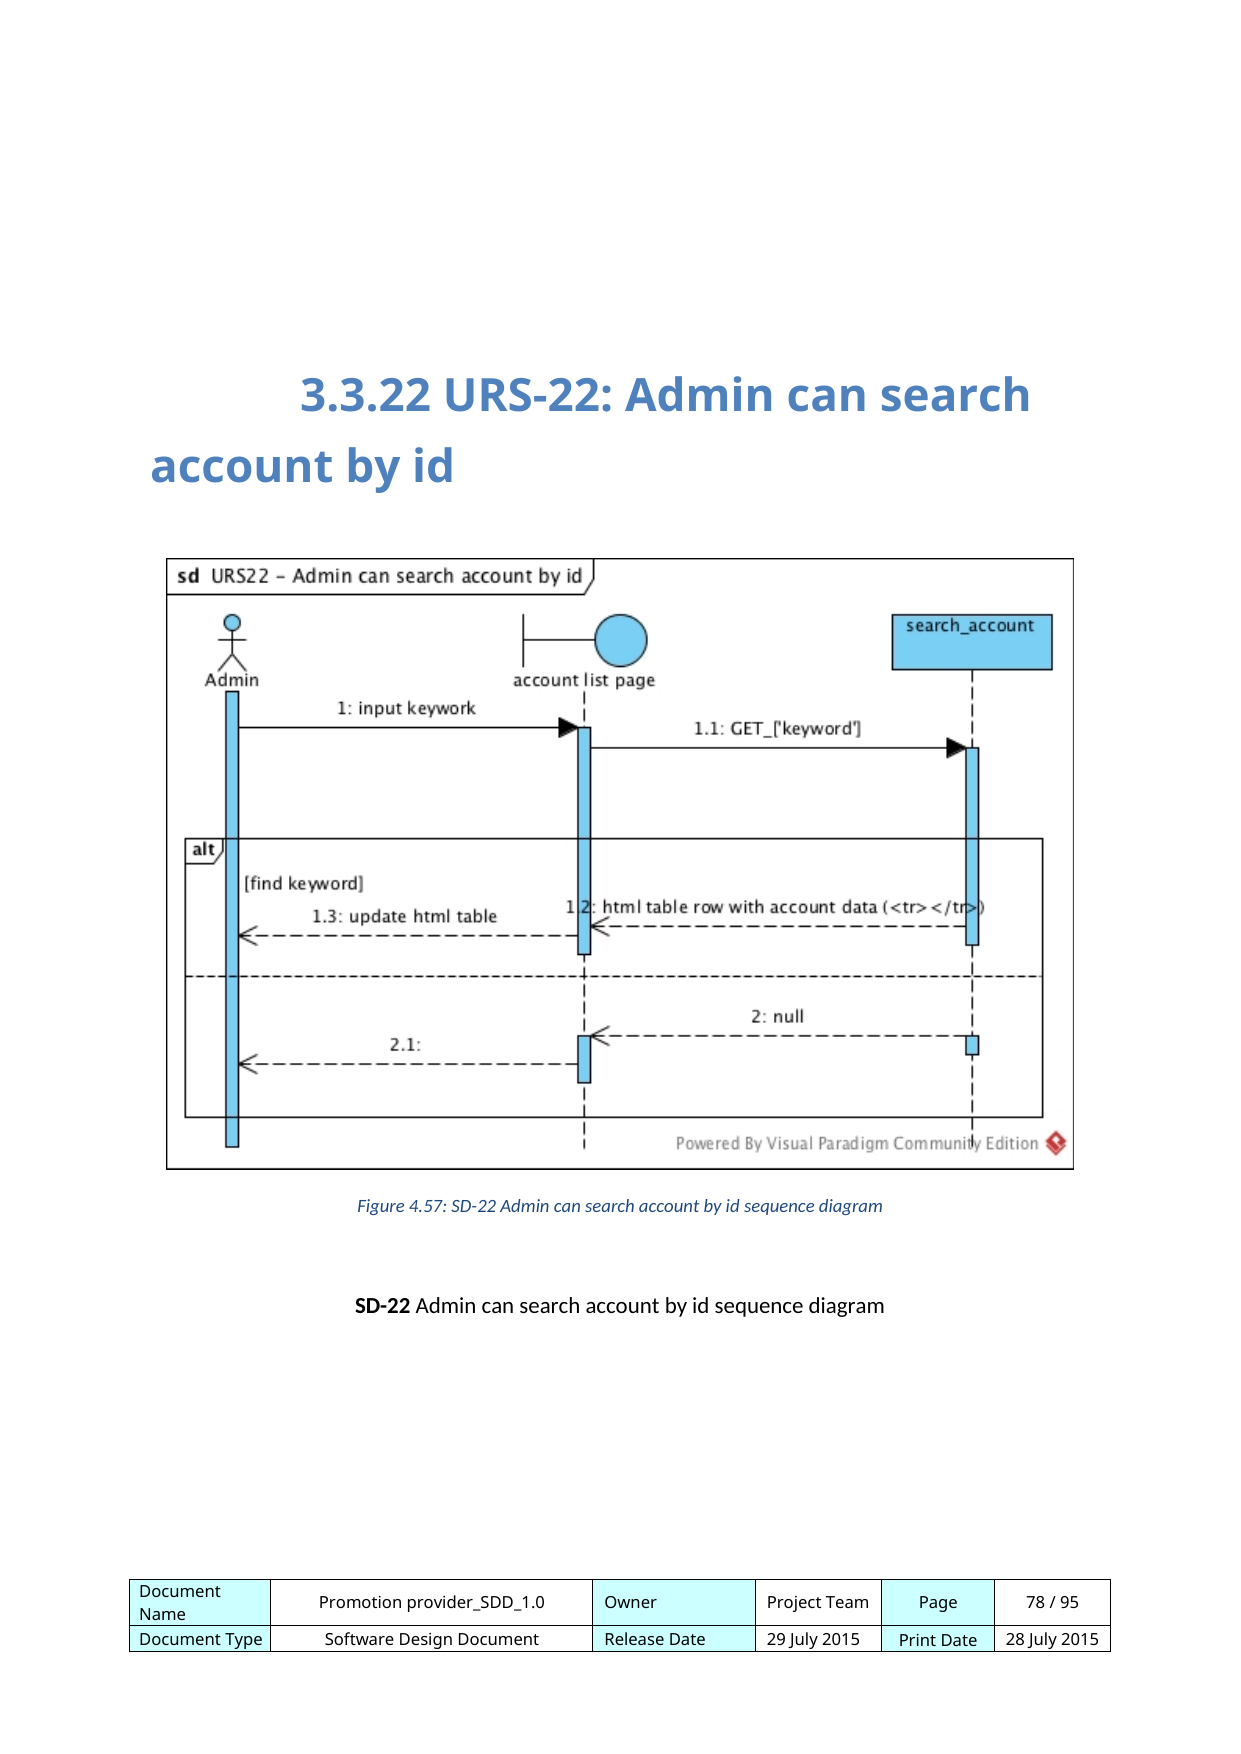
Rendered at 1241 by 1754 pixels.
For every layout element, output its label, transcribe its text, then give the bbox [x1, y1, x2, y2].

subtitle 3.3.22 URS-22: Admin can search account by id [150, 362, 1090, 496]
text SD-22 Admin can search account by id sequence diagram [150, 1291, 1090, 1319]
picture [166, 558, 1074, 1170]
